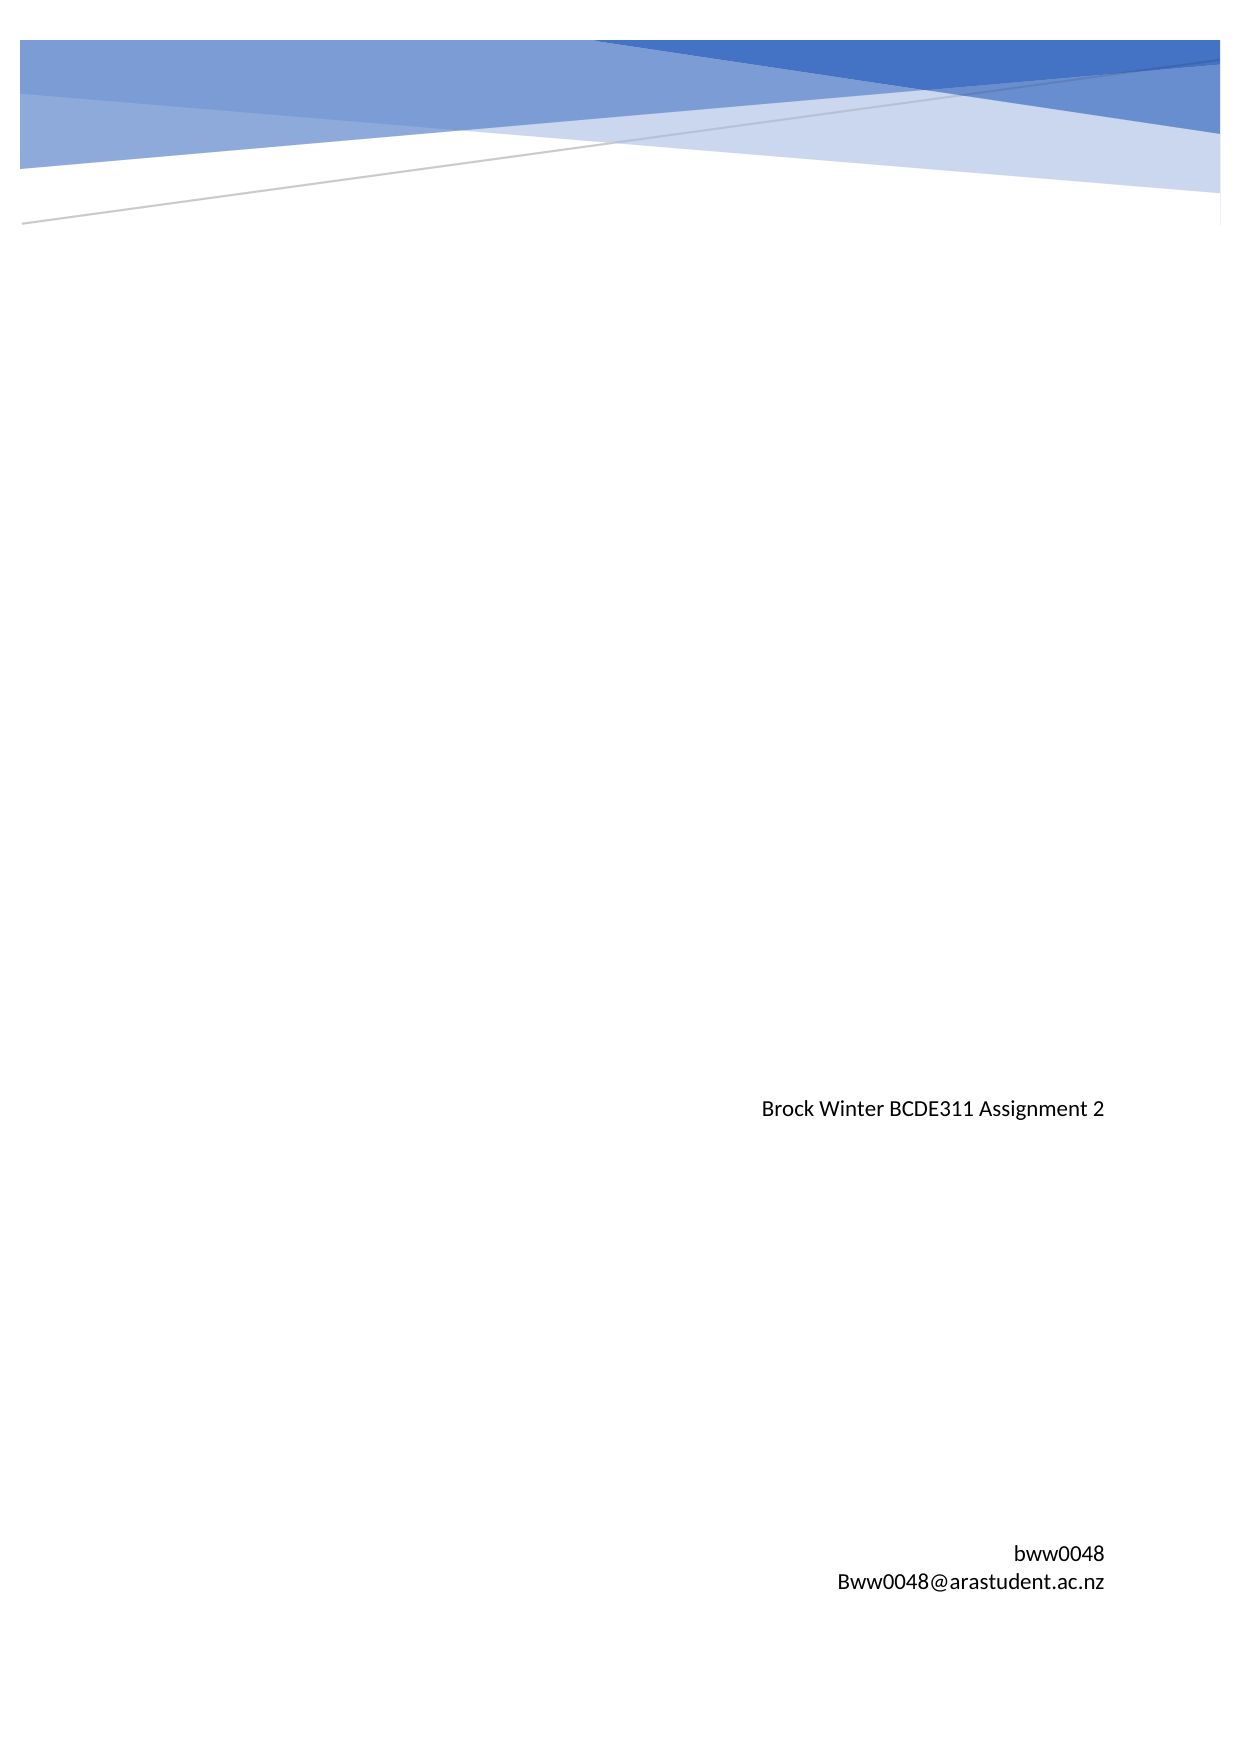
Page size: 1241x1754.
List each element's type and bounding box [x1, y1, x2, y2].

picture [20, 40, 1221, 240]
